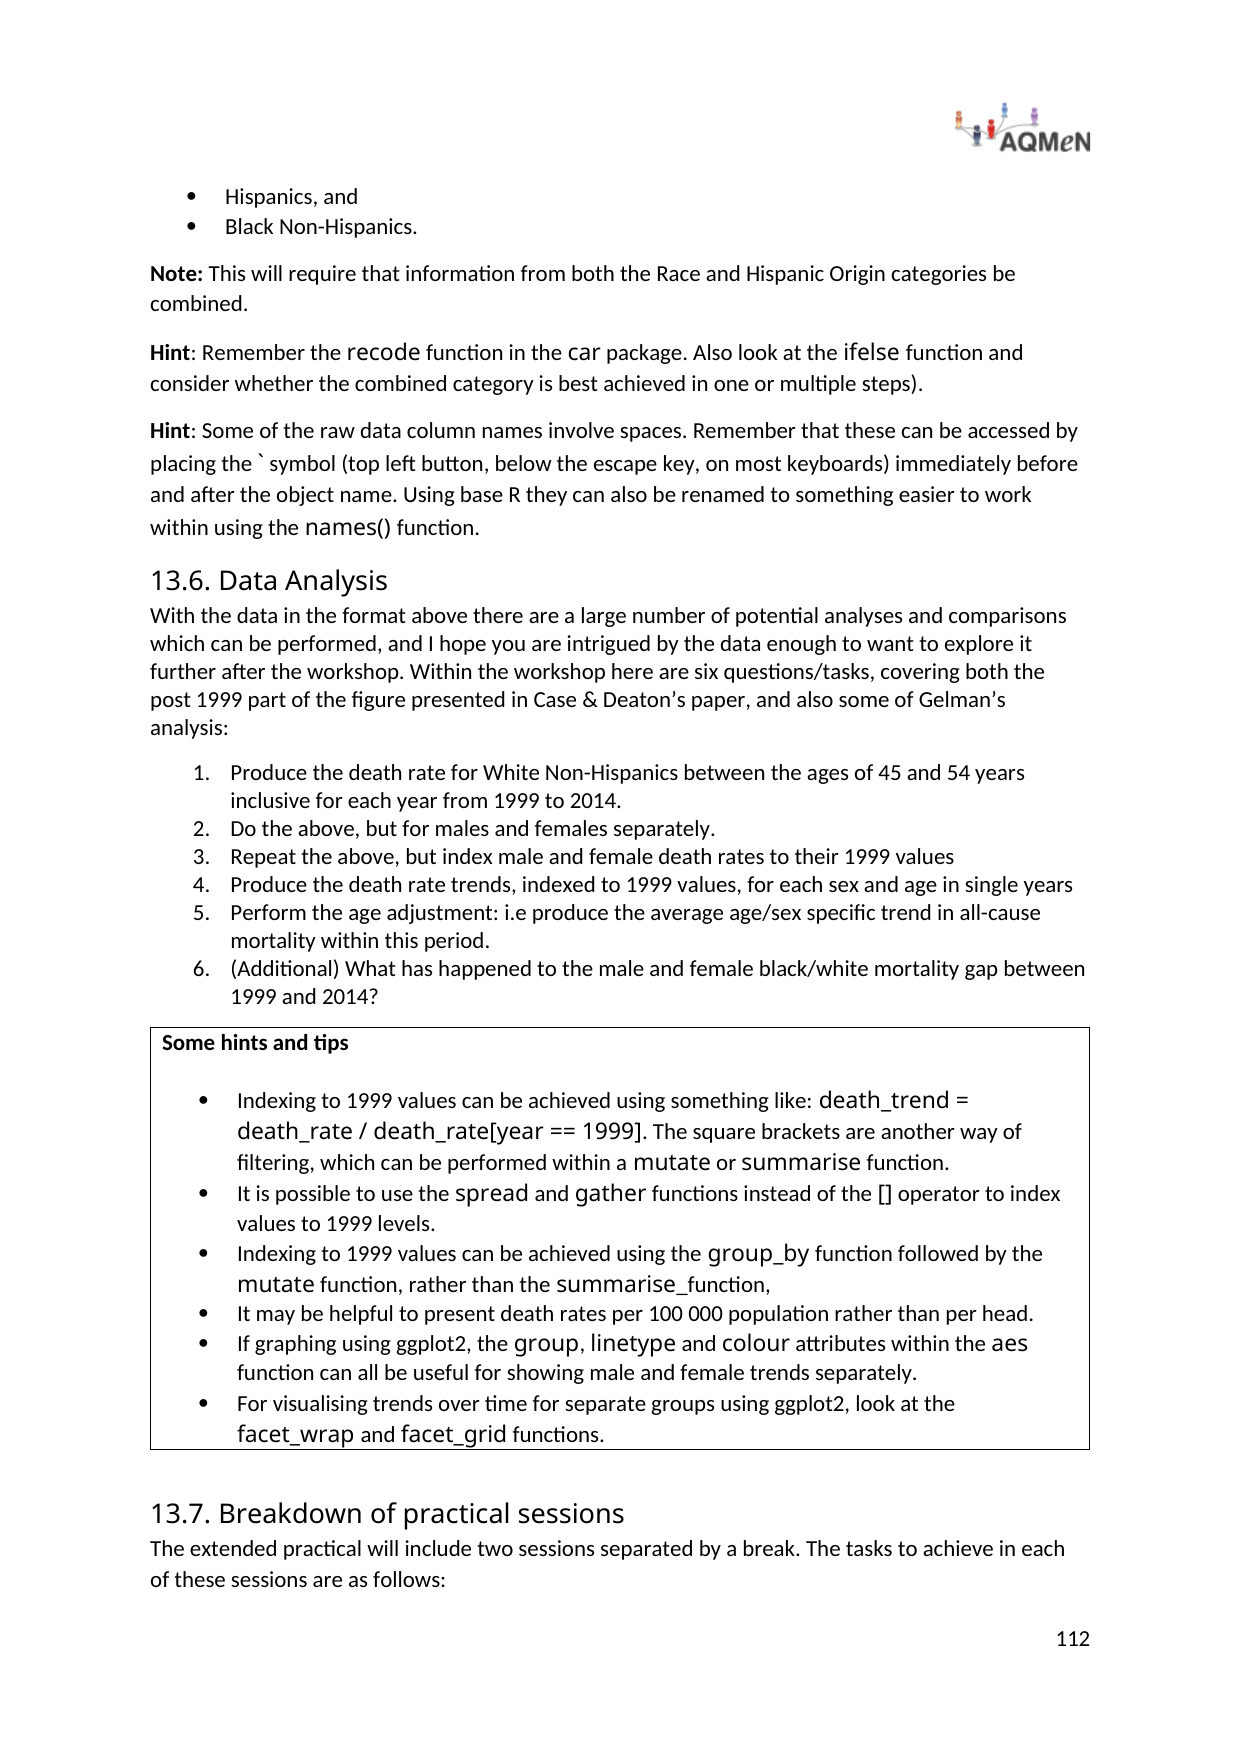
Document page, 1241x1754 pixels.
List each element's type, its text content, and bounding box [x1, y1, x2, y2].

subtitle Breakdown of practical sessions [150, 1495, 1090, 1532]
list (Additional) What has happened to the male and female black/white mortality gap between 1999 and 2014? [193, 954, 1090, 1010]
text Hint: Remember the recode function in the car package. Also look at the ifelse function and consider whether the combined category is best achieved in one or multiple steps). [150, 336, 1090, 397]
text Hint: Some of the raw data column names involve spaces. Remember that these can be accessed by placing the ` symbol (top left button, below the escape key, on most keyboards) immediately before and after the object name. Using base R they can also be renamed to something easier to work within using the names() function. [150, 416, 1090, 542]
list Black Non-Hispanics. [187, 212, 1090, 240]
list Do the above, but for males and females separately. [193, 814, 1090, 842]
list Hispanics, and [187, 182, 1090, 210]
text With the data in the format above there are a large number of potential analyses and comparisons which can be performed, and I hope you are intrigued by the data enough to want to explore it further after the workshop. Within the workshop here are six questions/tasks, covering both the post 1999 part of the figure presented in Case & Deaton’s paper, and also some of Gelman’s analysis: [150, 601, 1090, 741]
subtitle Data Analysis [150, 561, 1090, 598]
text The extended practical will include two sessions separated by a break. The tasks to achieve in each of these sessions are as follows: [150, 1534, 1090, 1593]
list Perform the age adjustment: i.e produce the average age/sex specific trend in all-cause mortality within this period. [193, 898, 1090, 954]
picture [955, 73, 1091, 182]
list Produce the death rate trends, indexed to 1999 values, for each sex and age in single years [193, 870, 1090, 898]
list Repeat the above, but index male and female death rates to their 1999 values [193, 842, 1090, 870]
table_header Some hints and tips Indexing to 1999 values can be achieved using something like: death_trend = death_rate / death_rate[year == 1999]. The square brackets are another way of filtering, which can be performed within a mutate or summarise function. It is possible to use the spread and gather functions instead of the [] operator to index values to 1999 levels. Indexing to 1999 values can be achieved using the group_by function followed by the mutate function, rather than the summarise_function, It may be helpful to present death rates per 100 000 population rather than per head. If graphing using ggplot2, the group, linetype and colour attributes within the aes function can all be useful for showing male and female trends separately. For visualising trends over time for separate groups using ggplot2, look at the facet_wrap and facet_grid functions. [151, 1028, 1089, 1449]
text Note: This will require that information from both the Race and Hispanic Origin categories be combined. [150, 259, 1090, 317]
list Produce the death rate for White Non-Hispanics between the ages of 45 and 54 years inclusive for each year from 1999 to 2014. [193, 758, 1090, 814]
